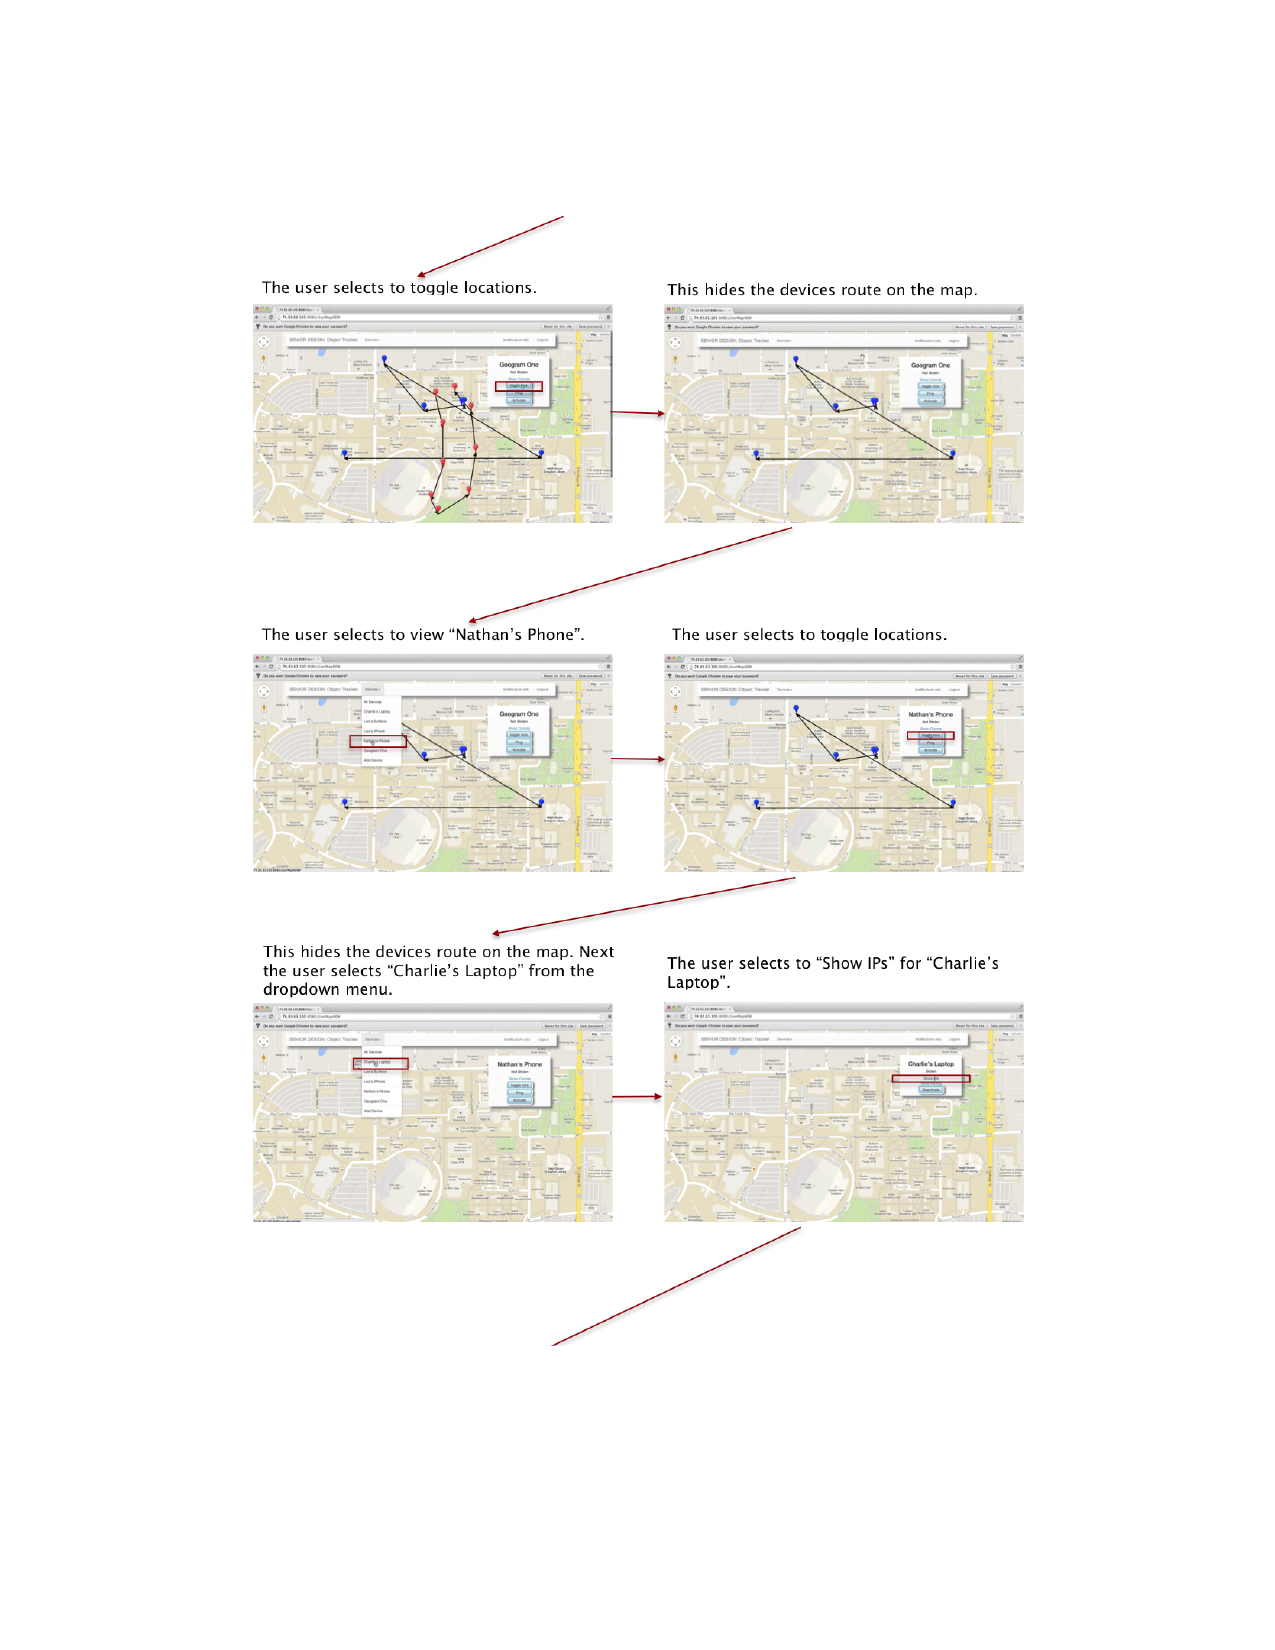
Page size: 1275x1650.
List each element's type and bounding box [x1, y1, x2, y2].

picture [150, 150, 1124, 1410]
